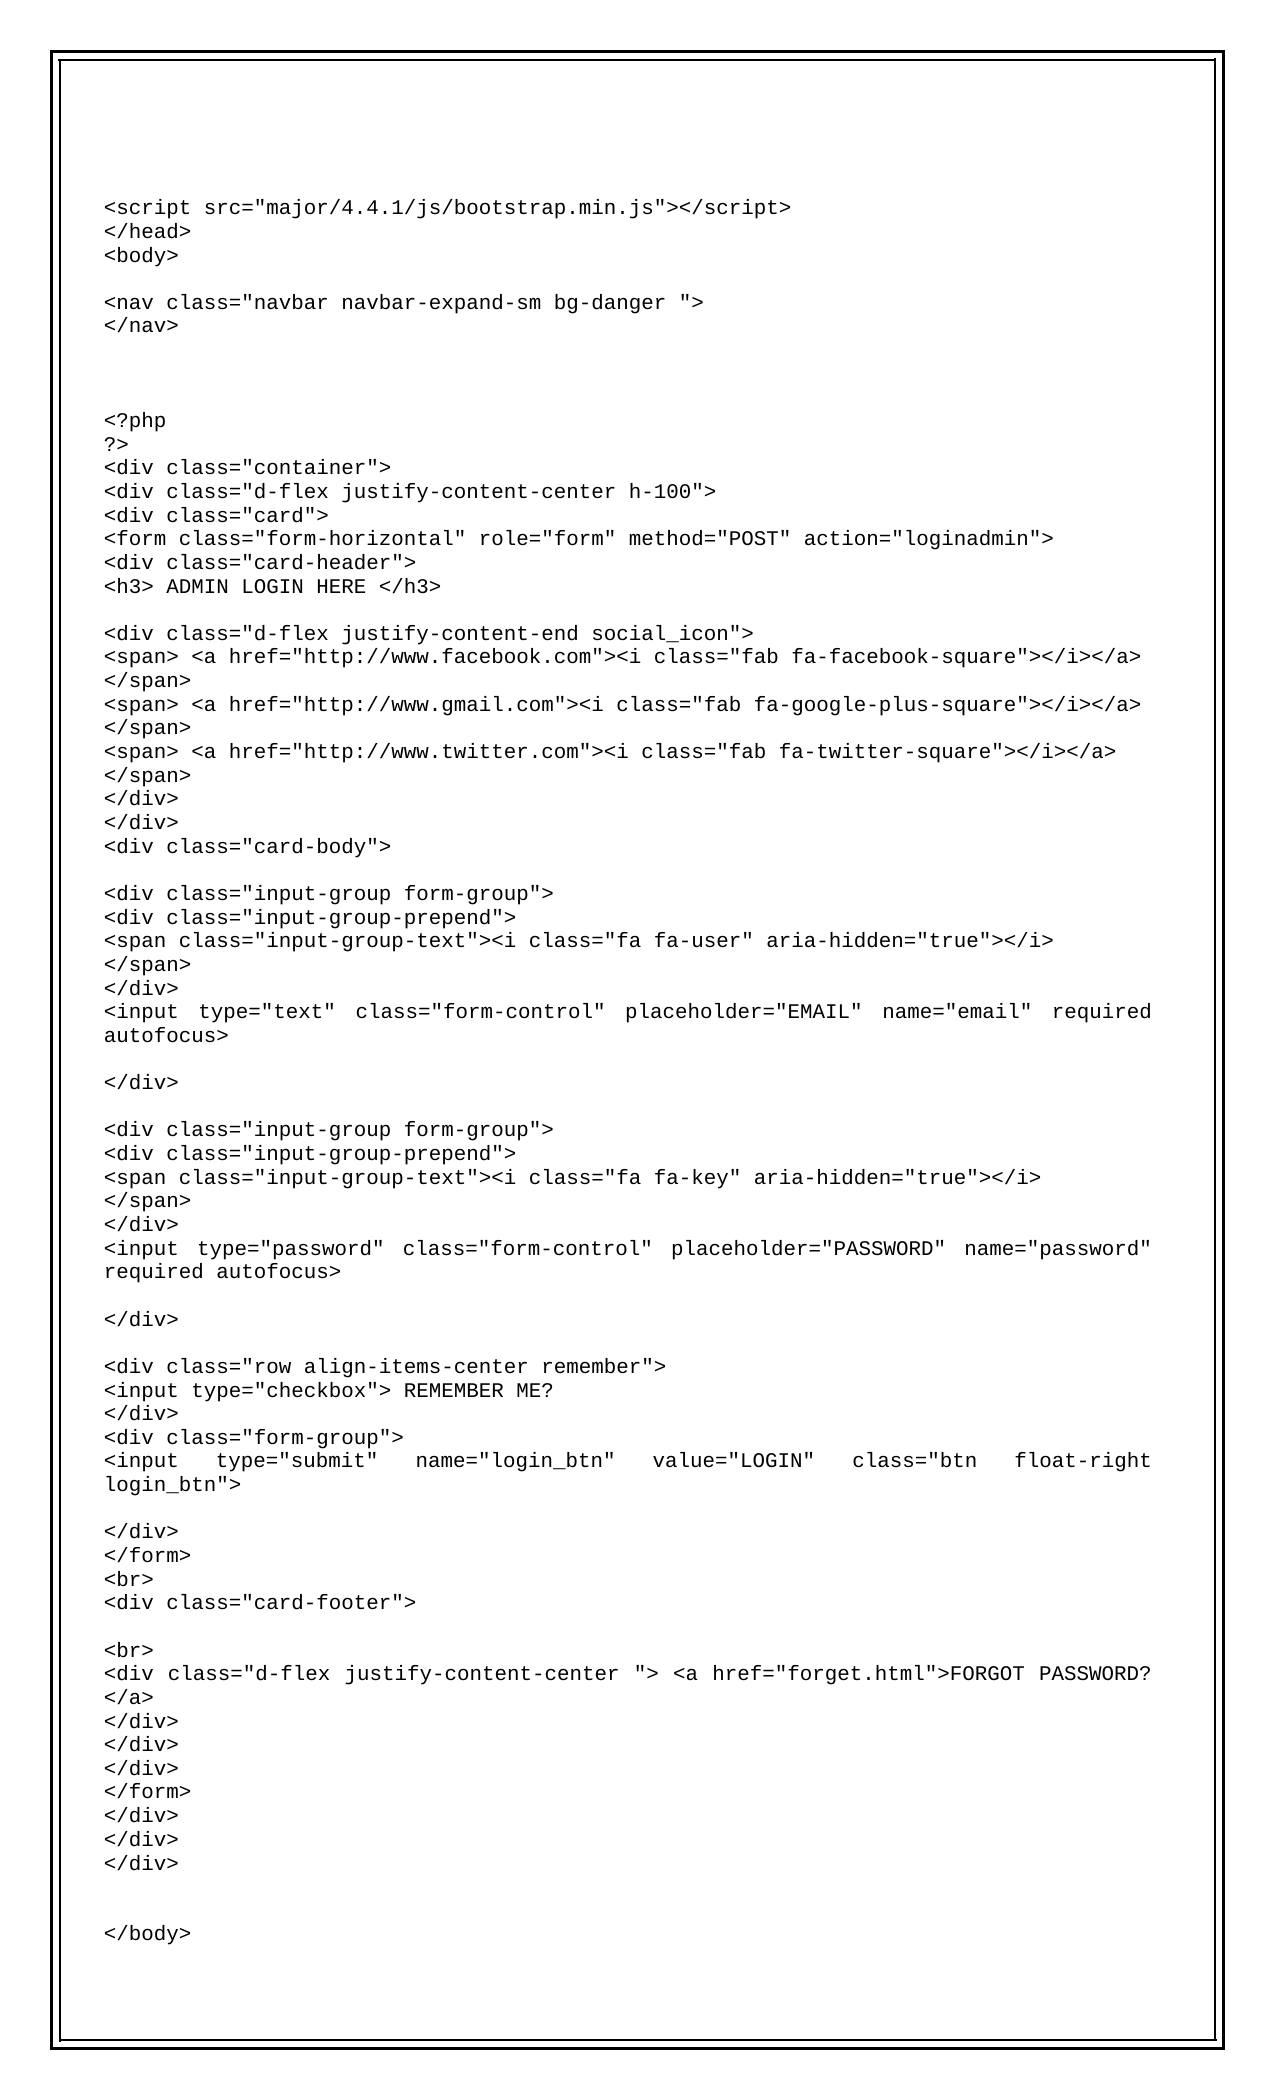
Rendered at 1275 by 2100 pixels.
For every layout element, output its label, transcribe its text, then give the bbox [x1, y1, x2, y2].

text <div class="row align-items-center remember"> [103, 1356, 1152, 1379]
text </form> [103, 1782, 1152, 1805]
text <div class="card"> [103, 505, 1152, 528]
text </div> [103, 1758, 1152, 1782]
text </div> [103, 812, 1152, 836]
text <div class="container"> [103, 457, 1152, 481]
text </div> [103, 1711, 1152, 1734]
text <div class="d-flex justify-content-end social_icon"> [103, 623, 1152, 647]
text </nav> [103, 316, 1152, 339]
text </div> [103, 1403, 1152, 1427]
text <div class="input-group-prepend"> [103, 1143, 1152, 1167]
text <input type="submit" name="login_btn" value="LOGIN" class="btn float-right login_btn"> [103, 1451, 1152, 1498]
text </div> [103, 1309, 1152, 1332]
text <div class="card-header"> [103, 552, 1152, 576]
text <body> [103, 244, 1152, 268]
text </head> [103, 221, 1152, 244]
text <input type="checkbox"> REMEMBER ME? [103, 1379, 1152, 1403]
text </span> [103, 765, 1152, 788]
text <nav class="navbar navbar-expand-sm bg-danger "> [103, 292, 1152, 316]
text </span> [103, 954, 1152, 978]
text <span class="input-group-text"><i class="fa fa-key" aria-hidden="true"></i> [103, 1167, 1152, 1190]
text <input type="text" class="form-control" placeholder="EMAIL" name="email" required autofocus> [103, 1001, 1152, 1048]
text <div class="card-footer"> [103, 1592, 1152, 1616]
text </div> [103, 788, 1152, 812]
text <div class="input-group-prepend"> [103, 907, 1152, 930]
text <div class="input-group form-group"> [103, 883, 1152, 907]
text ?> [103, 434, 1152, 457]
text </div> [103, 1521, 1152, 1545]
text <script src="major/4.4.1/js/bootstrap.min.js"></script> [103, 197, 1152, 221]
text </div> [103, 1805, 1152, 1829]
text </div> [103, 1214, 1152, 1238]
text <br> [103, 1569, 1152, 1592]
text <span> <a href="http://www.facebook.com"><i class="fab fa-facebook-square"></i></a> [103, 647, 1152, 670]
text <div class="d-flex justify-content-center "> <a href="forget.html">FORGOT PASSWORD?</a> [103, 1663, 1152, 1711]
text <?php [103, 410, 1152, 434]
text <div class="form-group"> [103, 1427, 1152, 1451]
text <br> [103, 1640, 1152, 1663]
text <span> <a href="http://www.twitter.com"><i class="fab fa-twitter-square"></i></a> [103, 741, 1152, 765]
text </div> [103, 1072, 1152, 1096]
text </div> [103, 1852, 1152, 1876]
text <span> <a href="http://www.gmail.com"><i class="fab fa-google-plus-square"></i></a> [103, 694, 1152, 717]
text <h3> ADMIN LOGIN HERE </h3> [103, 576, 1152, 599]
text <div class="card-body"> [103, 836, 1152, 859]
text </span> [103, 1190, 1152, 1214]
text <div class="d-flex justify-content-center h-100"> [103, 481, 1152, 505]
text </div> [103, 1829, 1152, 1852]
text </form> [103, 1545, 1152, 1569]
text </span> [103, 670, 1152, 694]
text <span class="input-group-text"><i class="fa fa-user" aria-hidden="true"></i> [103, 930, 1152, 954]
text </body> [103, 1923, 1152, 1947]
text </div> [103, 1734, 1152, 1758]
text <div class="input-group form-group"> [103, 1119, 1152, 1143]
text </div> [103, 978, 1152, 1001]
text <form class="form-horizontal" role="form" method="POST" action="loginadmin"> [103, 528, 1152, 552]
text <input type="password" class="form-control" placeholder="PASSWORD" name="password" required autofocus> [103, 1238, 1152, 1285]
text </span> [103, 717, 1152, 741]
